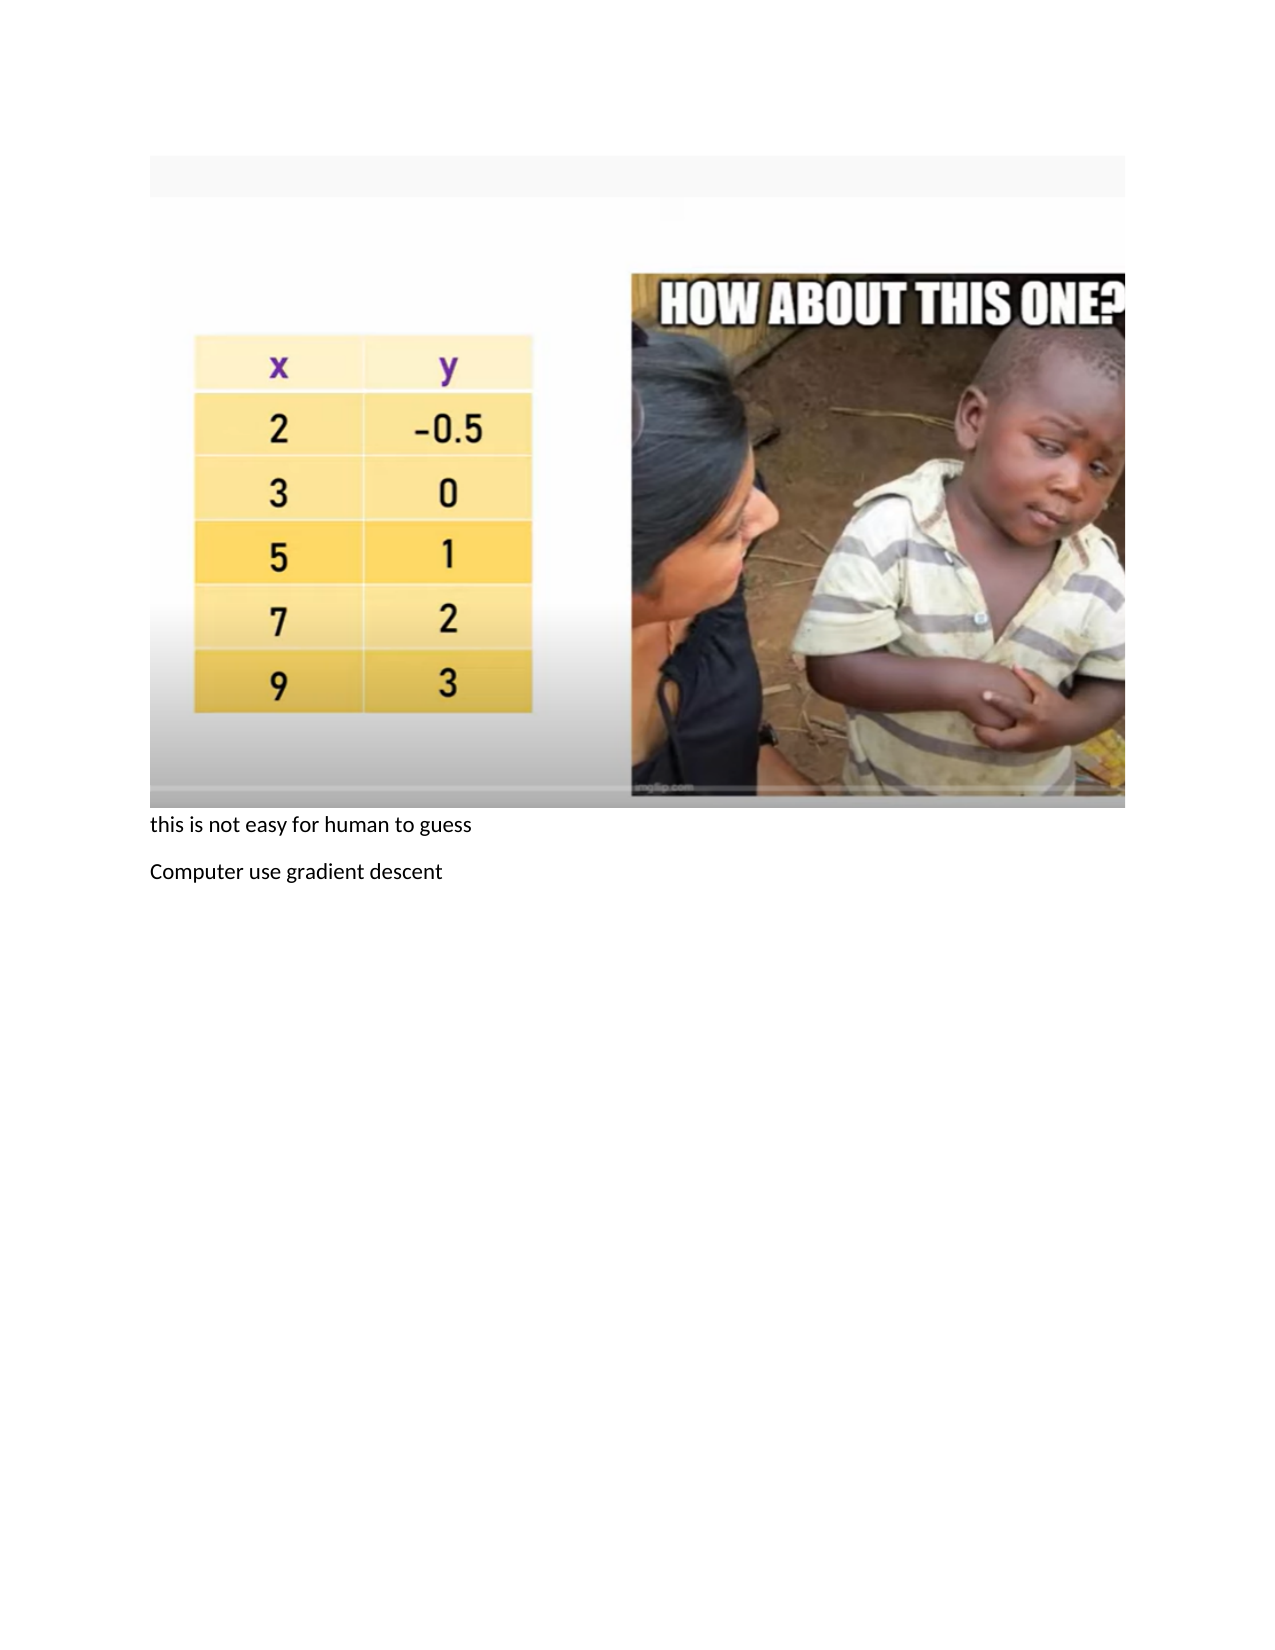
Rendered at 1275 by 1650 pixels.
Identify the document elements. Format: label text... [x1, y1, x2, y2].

text Computer use gradient descent [150, 857, 1125, 885]
text this is not easy for human to guess [150, 808, 1125, 838]
picture [150, 150, 1125, 808]
